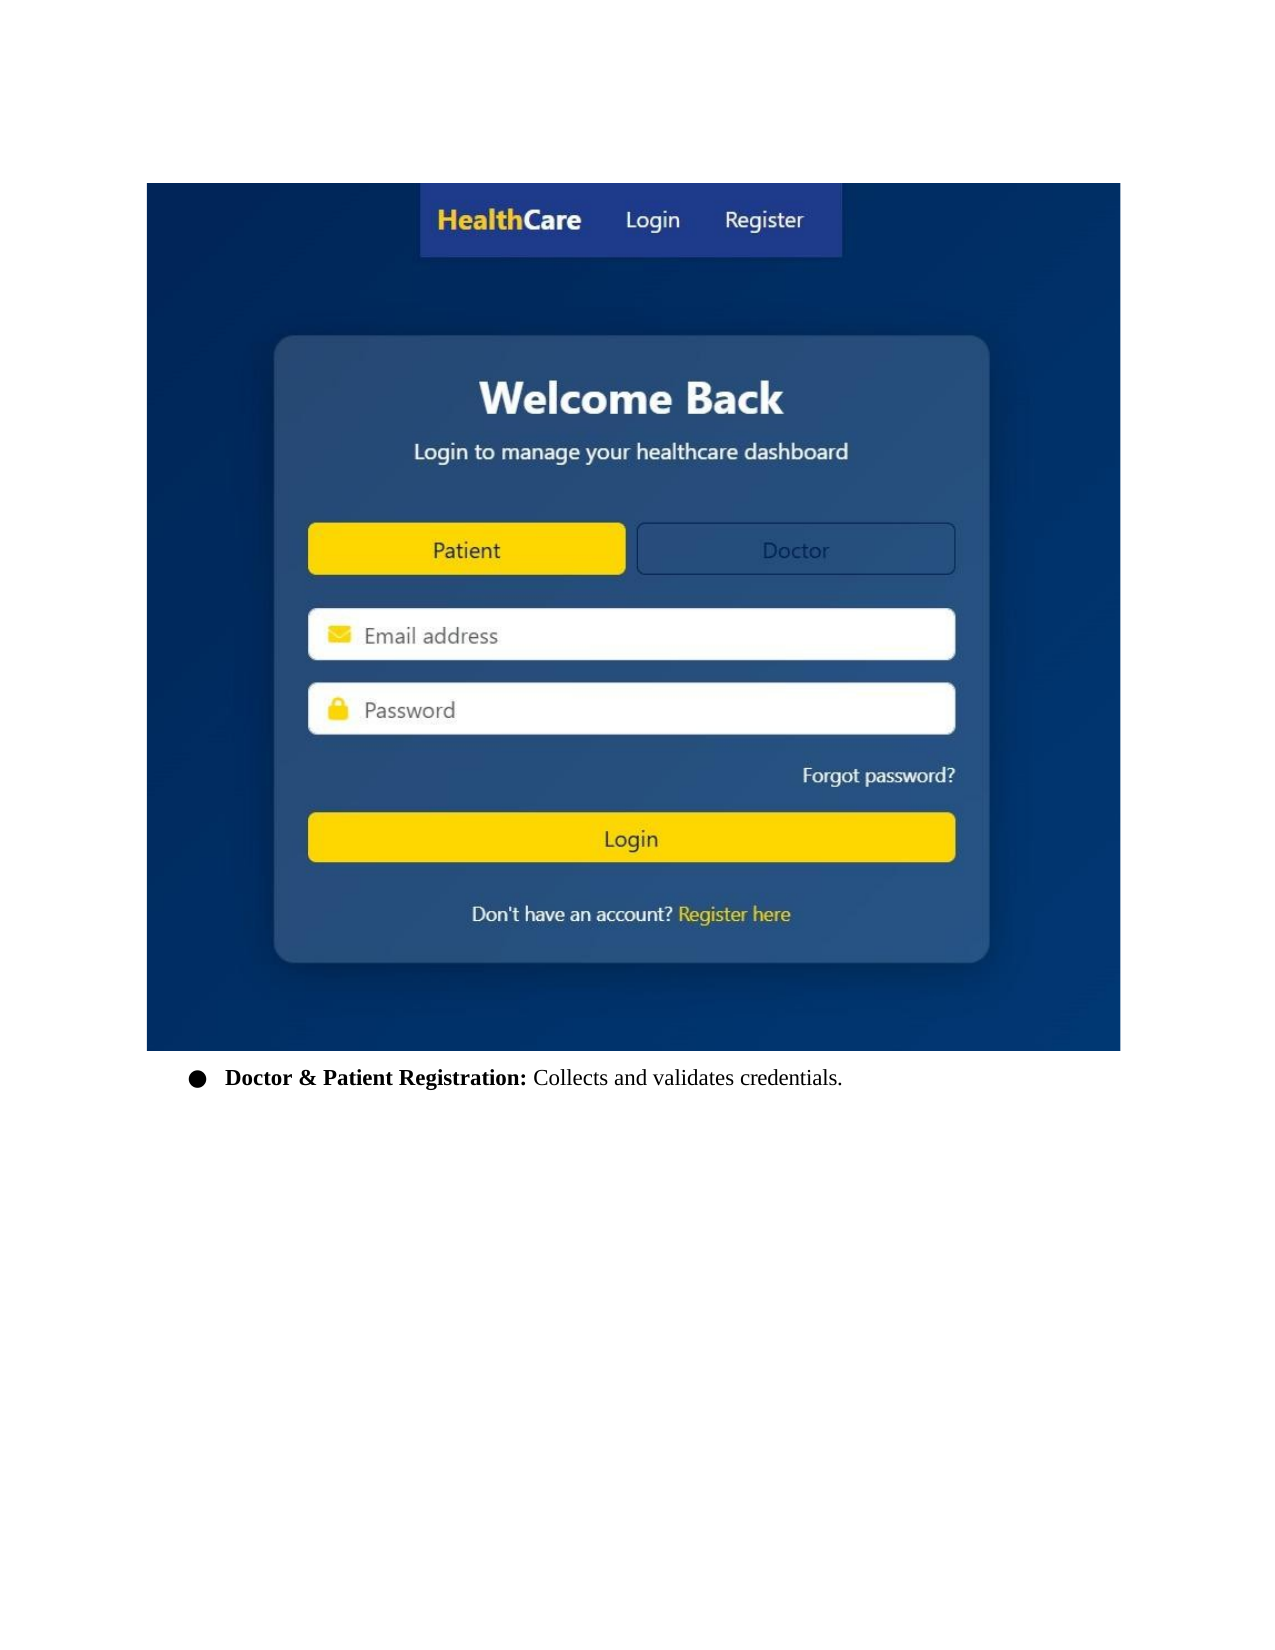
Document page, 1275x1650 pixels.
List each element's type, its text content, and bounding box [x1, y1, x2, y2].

list Doctor & Patient Registration: Collects and validates credentials. [187, 1061, 1237, 1092]
picture [146, 183, 1121, 1051]
